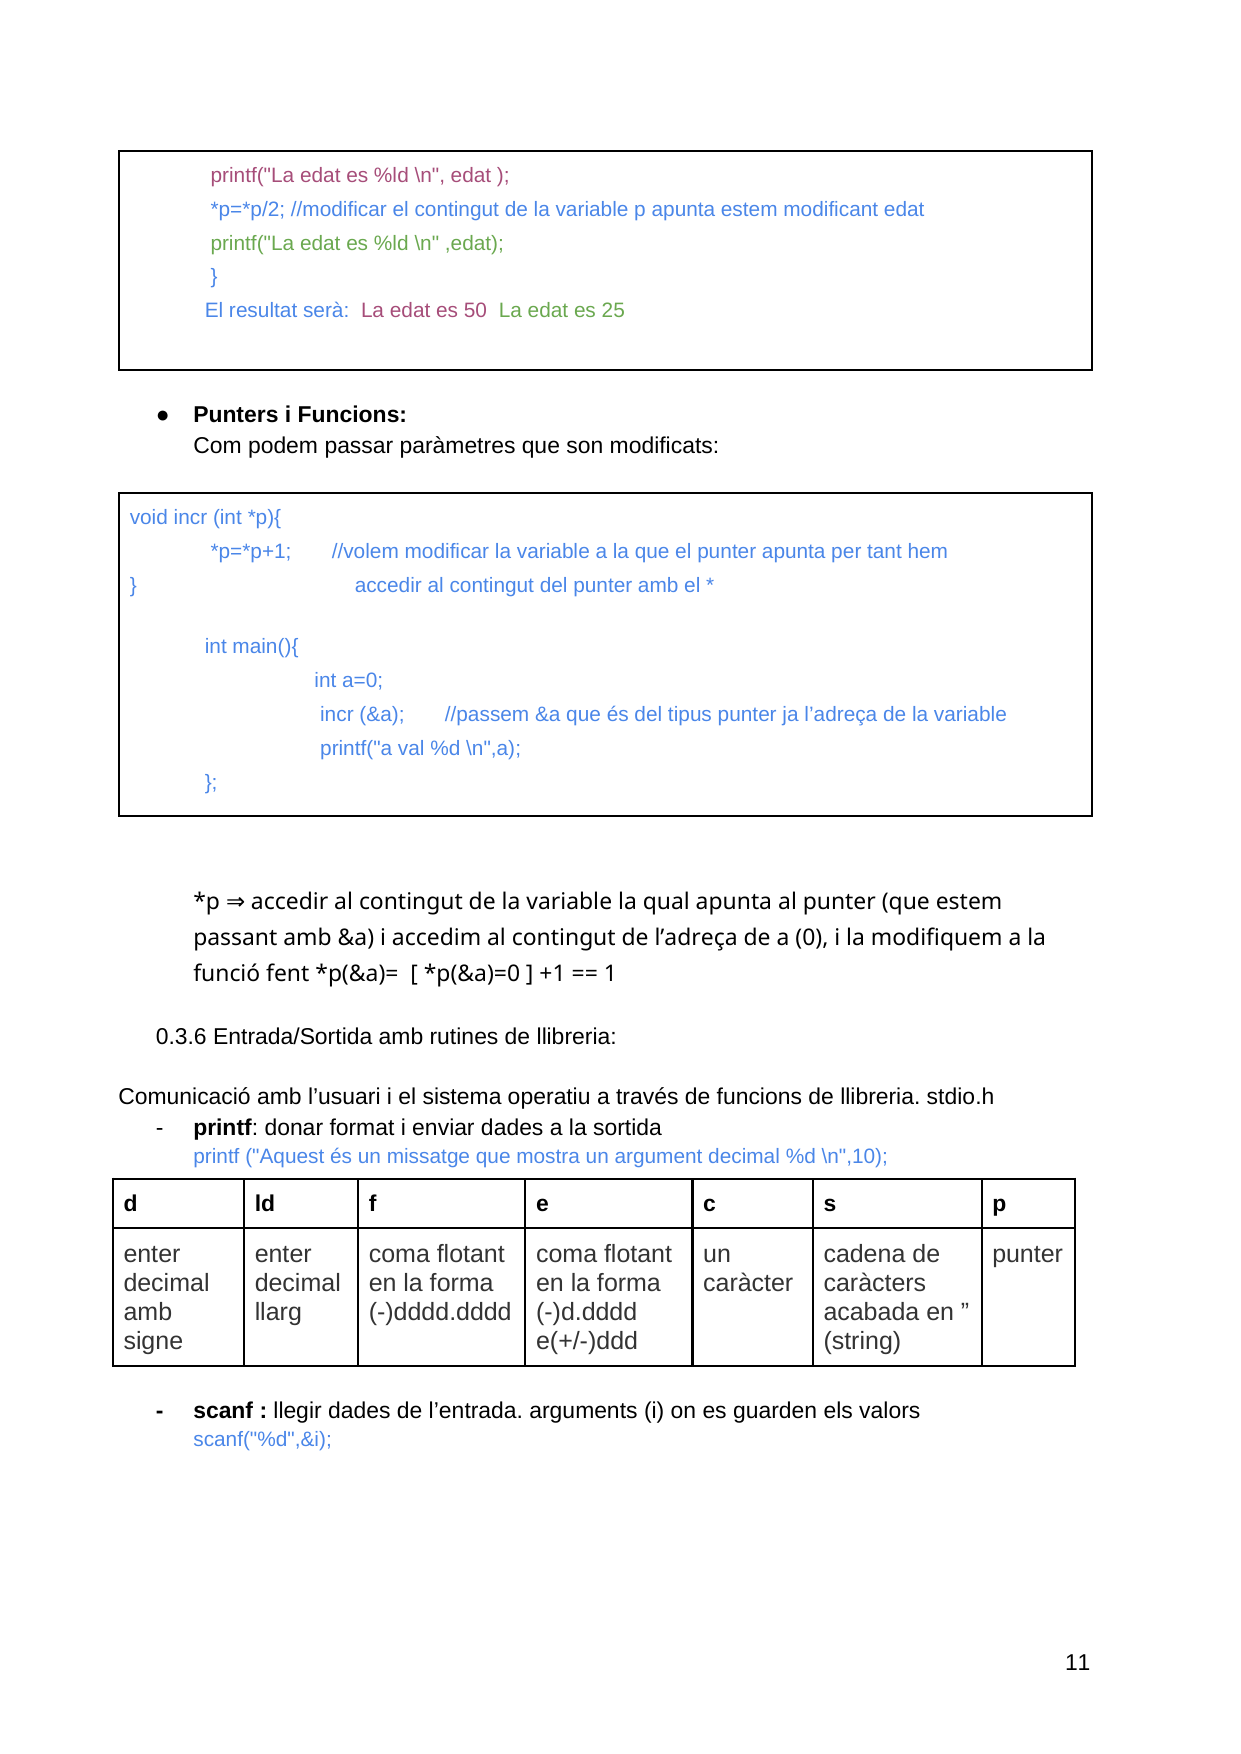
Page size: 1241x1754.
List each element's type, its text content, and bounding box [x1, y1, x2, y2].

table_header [120, 152, 1091, 369]
list printf: donar format i enviar dades a la sortida [156, 1113, 1090, 1140]
text *p ⇒ accedir al contingut de la variable la qual apunta al punter (que estem passant amb &a) i accedim al contingut de l’adreça de a (0), i la modifiquem a la funció fent *p(&a)= [ *p(&a)=0 ] +1 == 1 [193, 885, 1090, 988]
table_cell un caràcter [694, 1229, 812, 1365]
table_cell coma flotant en la forma (-)d.dddd e(+/-)ddd [526, 1229, 691, 1365]
text Comunicació amb l’usuari i el sistema operatiu a través de funcions de llibreria. stdio.h [118, 1083, 1090, 1109]
table_header ld [245, 1180, 357, 1227]
text printf ("Aquest és un missatge que mostra un argument decimal %d \n",10); [118, 1144, 1090, 1168]
table_header c [694, 1180, 812, 1227]
table_cell cadena de caràcters acabada en ” (string) [814, 1229, 981, 1365]
table_header e [526, 1180, 691, 1227]
table_header p [983, 1180, 1074, 1227]
table_cell coma flotant en la forma (-)dddd.dddd [359, 1229, 524, 1365]
text scanf("%d",&i); [118, 1427, 1090, 1451]
subtitle 0.3.6 Entrada/Sortida amb rutines de llibreria: [156, 1023, 1090, 1049]
table_cell enter decimal amb signe [114, 1229, 243, 1365]
table_header d [114, 1180, 243, 1227]
table_header void incr (int *p){ *p=*p+1; //volem modificar la variable a la que el punter apunta per tant hem } accedir al contingut del punter amb el * int main(){ int a=0; incr (&a); //passem &a que és del tipus punter ja l’adreça de la variable printf("a val %d \n",a); }; [120, 494, 1091, 815]
text Com podem passar paràmetres que son modificats: [118, 432, 1090, 458]
list scanf : llegir dades de l’entrada. arguments (i) on es guarden els valors [156, 1397, 1090, 1423]
table_header s [814, 1180, 981, 1227]
table_cell enter decimal llarg [245, 1229, 357, 1365]
table_header f [359, 1180, 524, 1227]
table_cell punter [983, 1229, 1074, 1365]
subtitle Punters i Funcions: [156, 401, 1090, 428]
